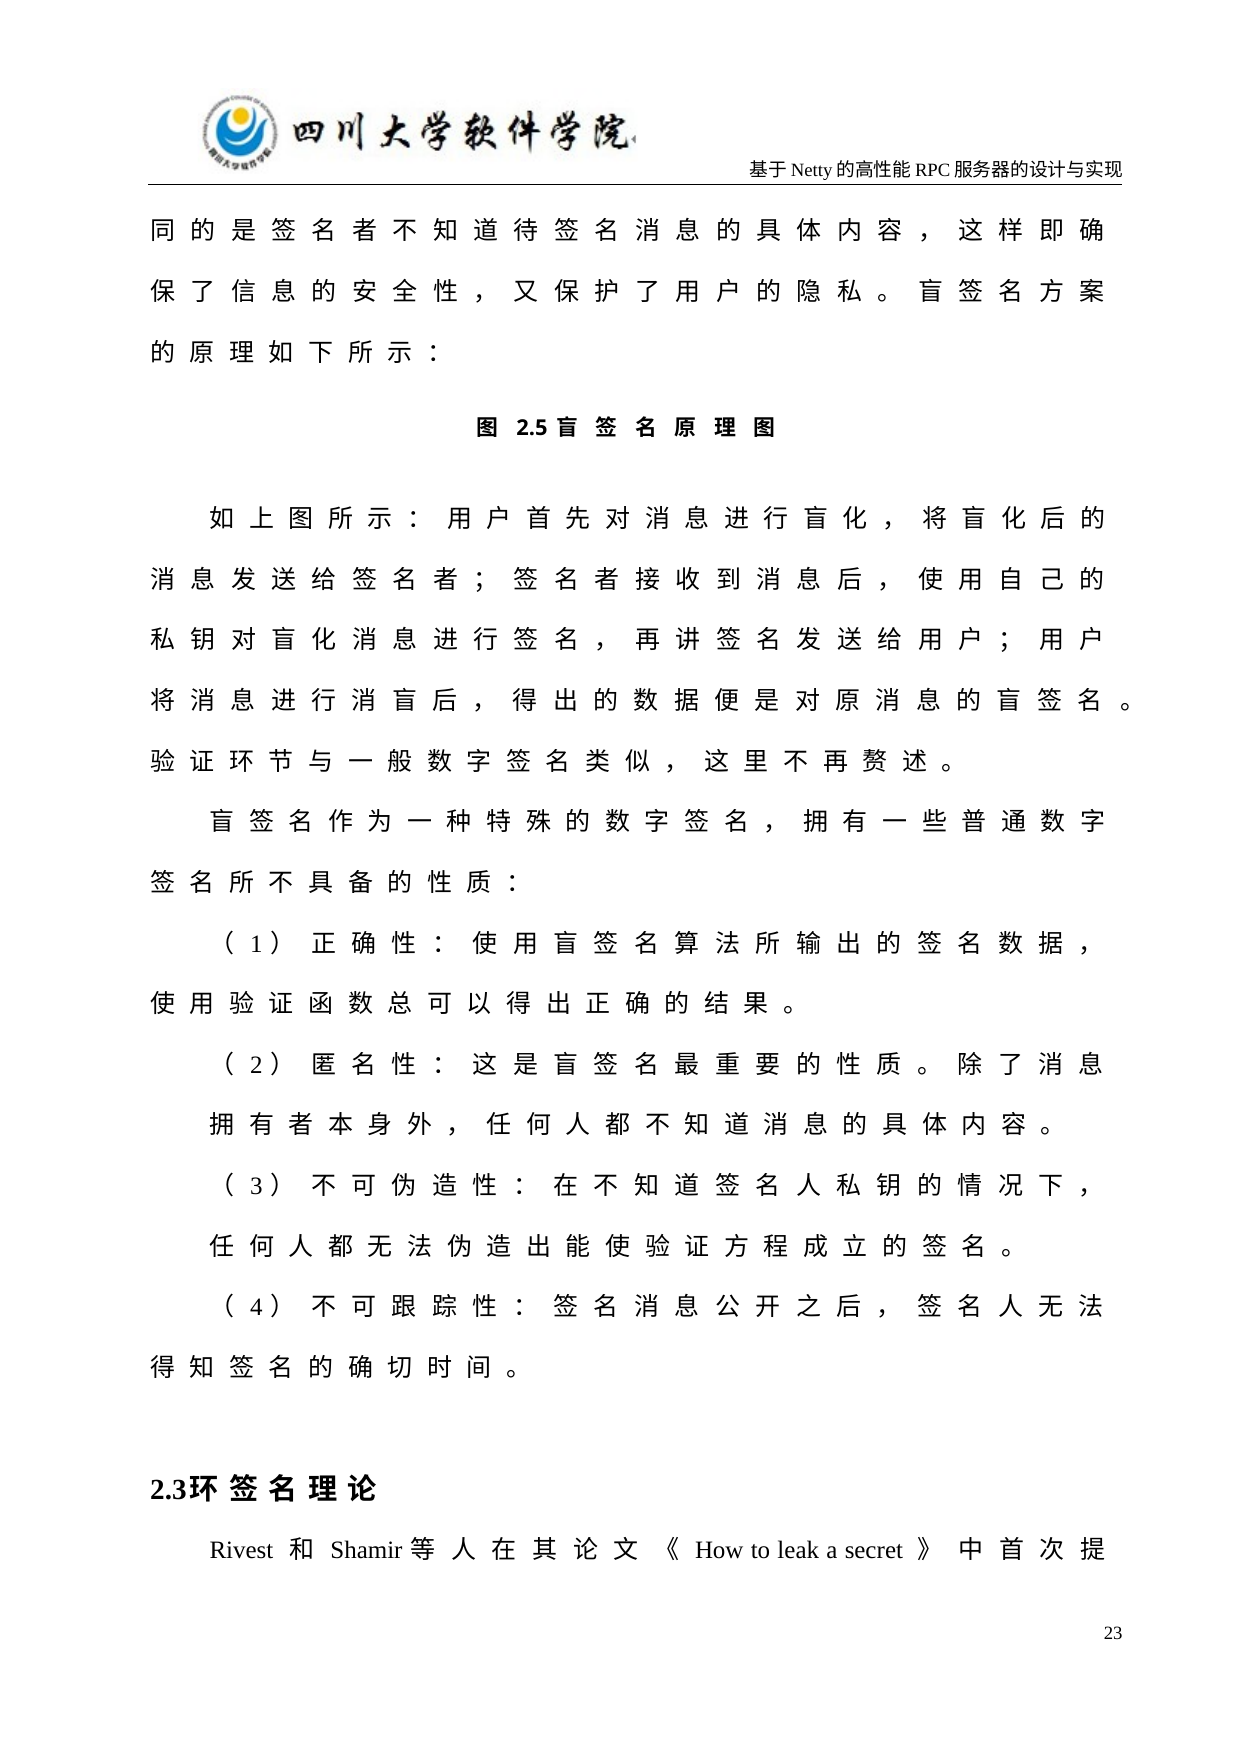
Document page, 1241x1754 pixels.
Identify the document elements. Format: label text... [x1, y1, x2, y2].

text （1）正确性：使用盲签名算法所输出的签名数据，使用验证函数总可以得出正确的结果。 [150, 911, 1120, 1032]
text 盲签名本质上也是一种数字签名，与一般数字签名不同的是签名者不知道待签名消息的具体内容，这样即确保了信息的安全性，又保护了用户的隐私。盲签名方案的原理如下所示： [150, 198, 1120, 380]
text （4）不可跟踪性：签名消息公开之后，签名人无法得知签名的确切时间。 [150, 1274, 1120, 1396]
subtitle 2.3环签名理论 [150, 1456, 1120, 1517]
text （2）匿名性：这是盲签名最重要的性质。除了消息拥有者本身外，任何人都不知道消息的具体内容。 [196, 1032, 1120, 1153]
text 如上图所示：用户首先对消息进行盲化，将盲化后的消息发送给签名者；签名者接收到消息后，使用自己的私钥对盲化消息进行签名，再讲签名发送给用户；用户将消息进行消盲后，得出的数据便是对原消息的盲签名。验证环节与一般数字签名类似，这里不再赘述。 [150, 486, 1120, 789]
text 盲签名作为一种特殊的数字签名，拥有一些普通数字签名所不具备的性质： [150, 789, 1120, 911]
text （3）不可伪造性：在不知道签名人私钥的情况下，任何人都无法伪造出能使验证方程成立的签名。 [195, 1153, 1120, 1274]
picture [197, 88, 639, 177]
text 图2.5 盲签名原理图 [150, 396, 1120, 456]
